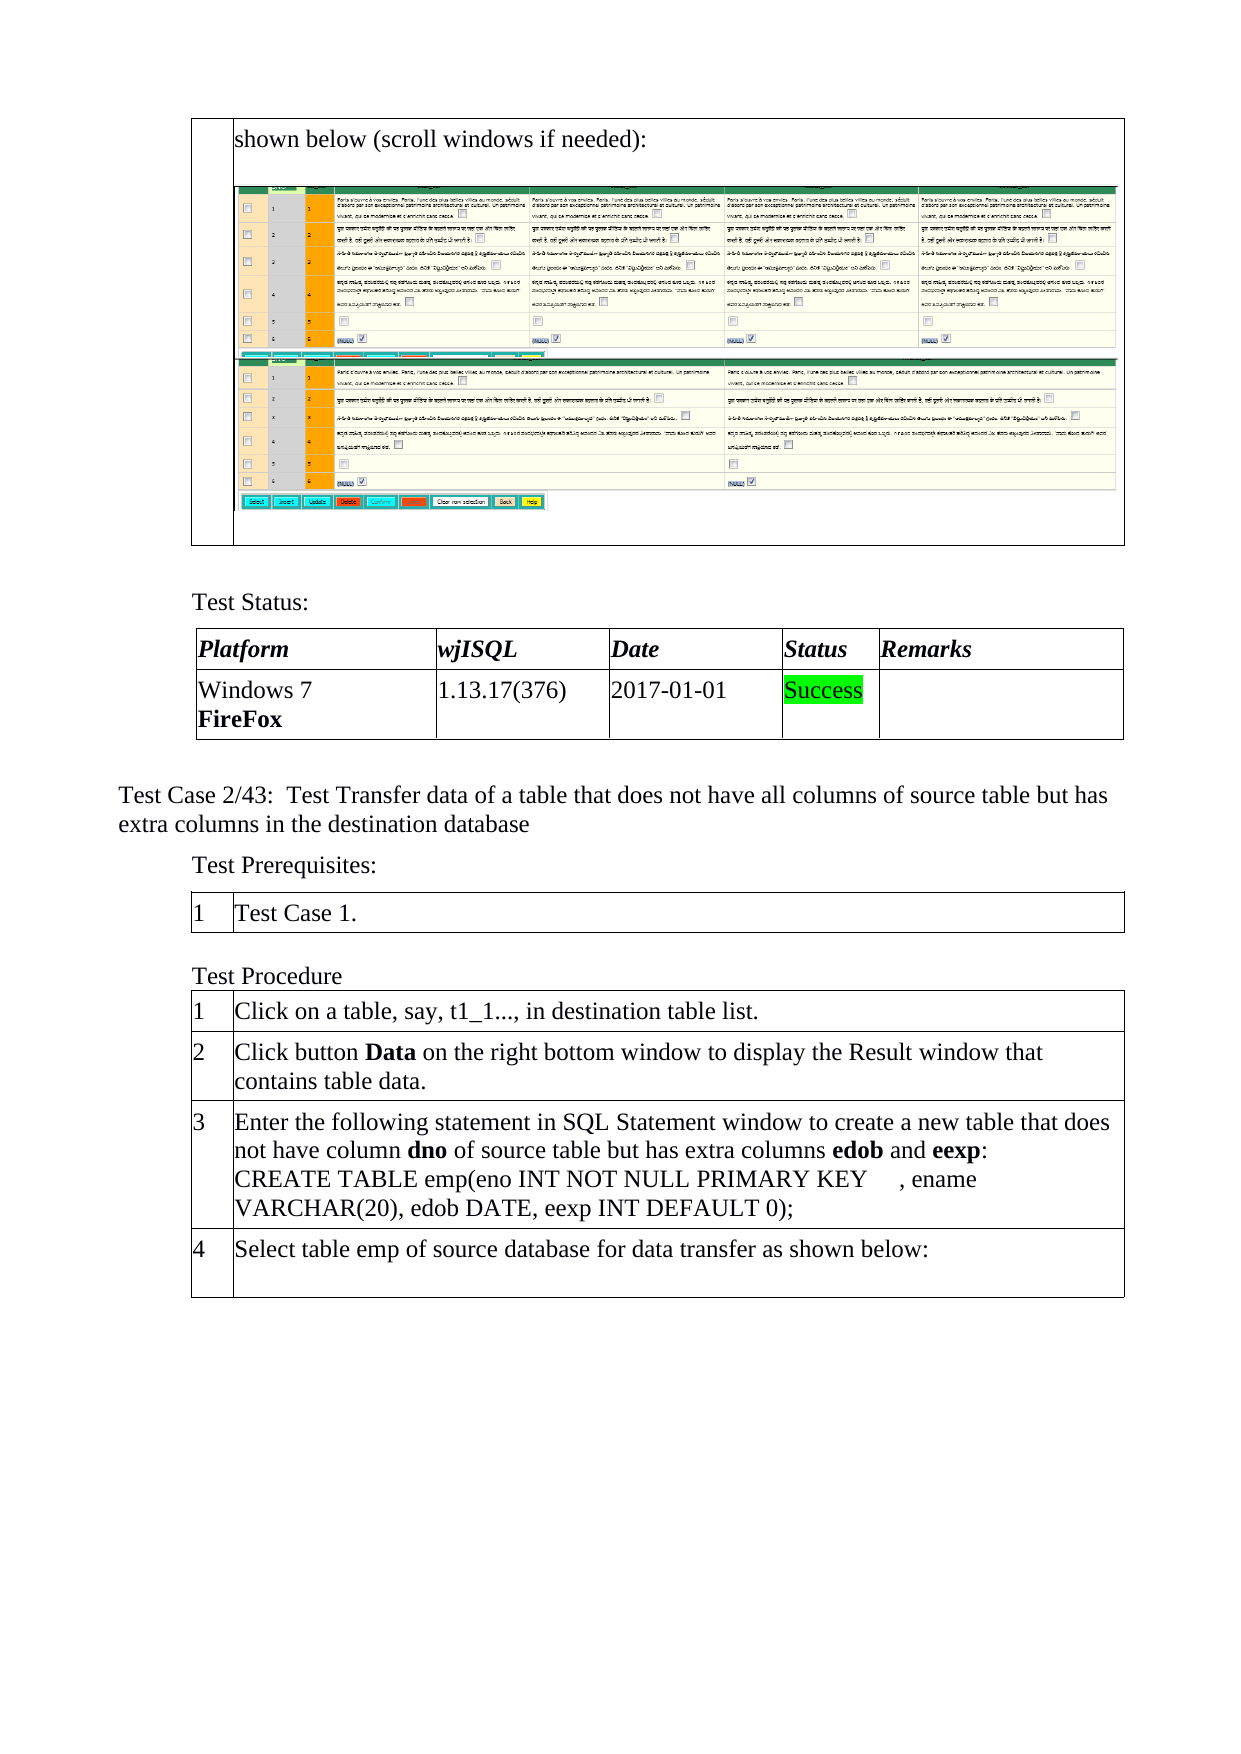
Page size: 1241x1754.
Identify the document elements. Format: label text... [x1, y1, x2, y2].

table_cell Click button Data on the right bottom window to display the Result window that contains table data. [234, 1032, 1124, 1100]
table_header Test Case 1. [234, 893, 1124, 932]
table_header wjISQL [437, 629, 609, 669]
table_header Status [783, 629, 879, 669]
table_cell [234, 1229, 1124, 1297]
table_cell 1.13.17(376) [437, 670, 609, 738]
table_cell 2017-01-01 [610, 670, 782, 738]
table_cell 3 [192, 1101, 233, 1227]
text Test Status: [118, 587, 1122, 616]
table_cell Windows 7 FireFox [197, 670, 436, 738]
table_header Date [610, 629, 782, 669]
table_header Click on a table, say, t1_1..., in destination table list. [234, 991, 1124, 1031]
text Test Procedure [118, 961, 1122, 990]
text Test Prerequisites: [118, 850, 1122, 879]
table_cell 2 [192, 1032, 233, 1100]
table_header Remarks [880, 629, 1123, 669]
table_cell 4 [192, 1229, 233, 1297]
table_header 1 [192, 991, 233, 1031]
table_header Platform [197, 629, 436, 669]
table_cell Enter the following statement in SQL Statement window to create a new table that does not have column dno of source table but has extra columns edob and eexp: CREATE TABLE emp(eno INT NOT NULL PRIMARY KEY , ename VARCHAR(20), edob DATE, eexp INT DEFAULT 0); [234, 1101, 1124, 1227]
table_cell 3 [192, 119, 233, 545]
picture [234, 181, 1118, 511]
text Test Case 2/43: Test Transfer data of a table that does not have all columns of source table but has extra columns in the destination database [118, 780, 1122, 838]
table_cell Success [783, 670, 879, 738]
table_header 1 [192, 893, 233, 932]
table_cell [234, 119, 1124, 545]
table_cell [880, 670, 1123, 738]
